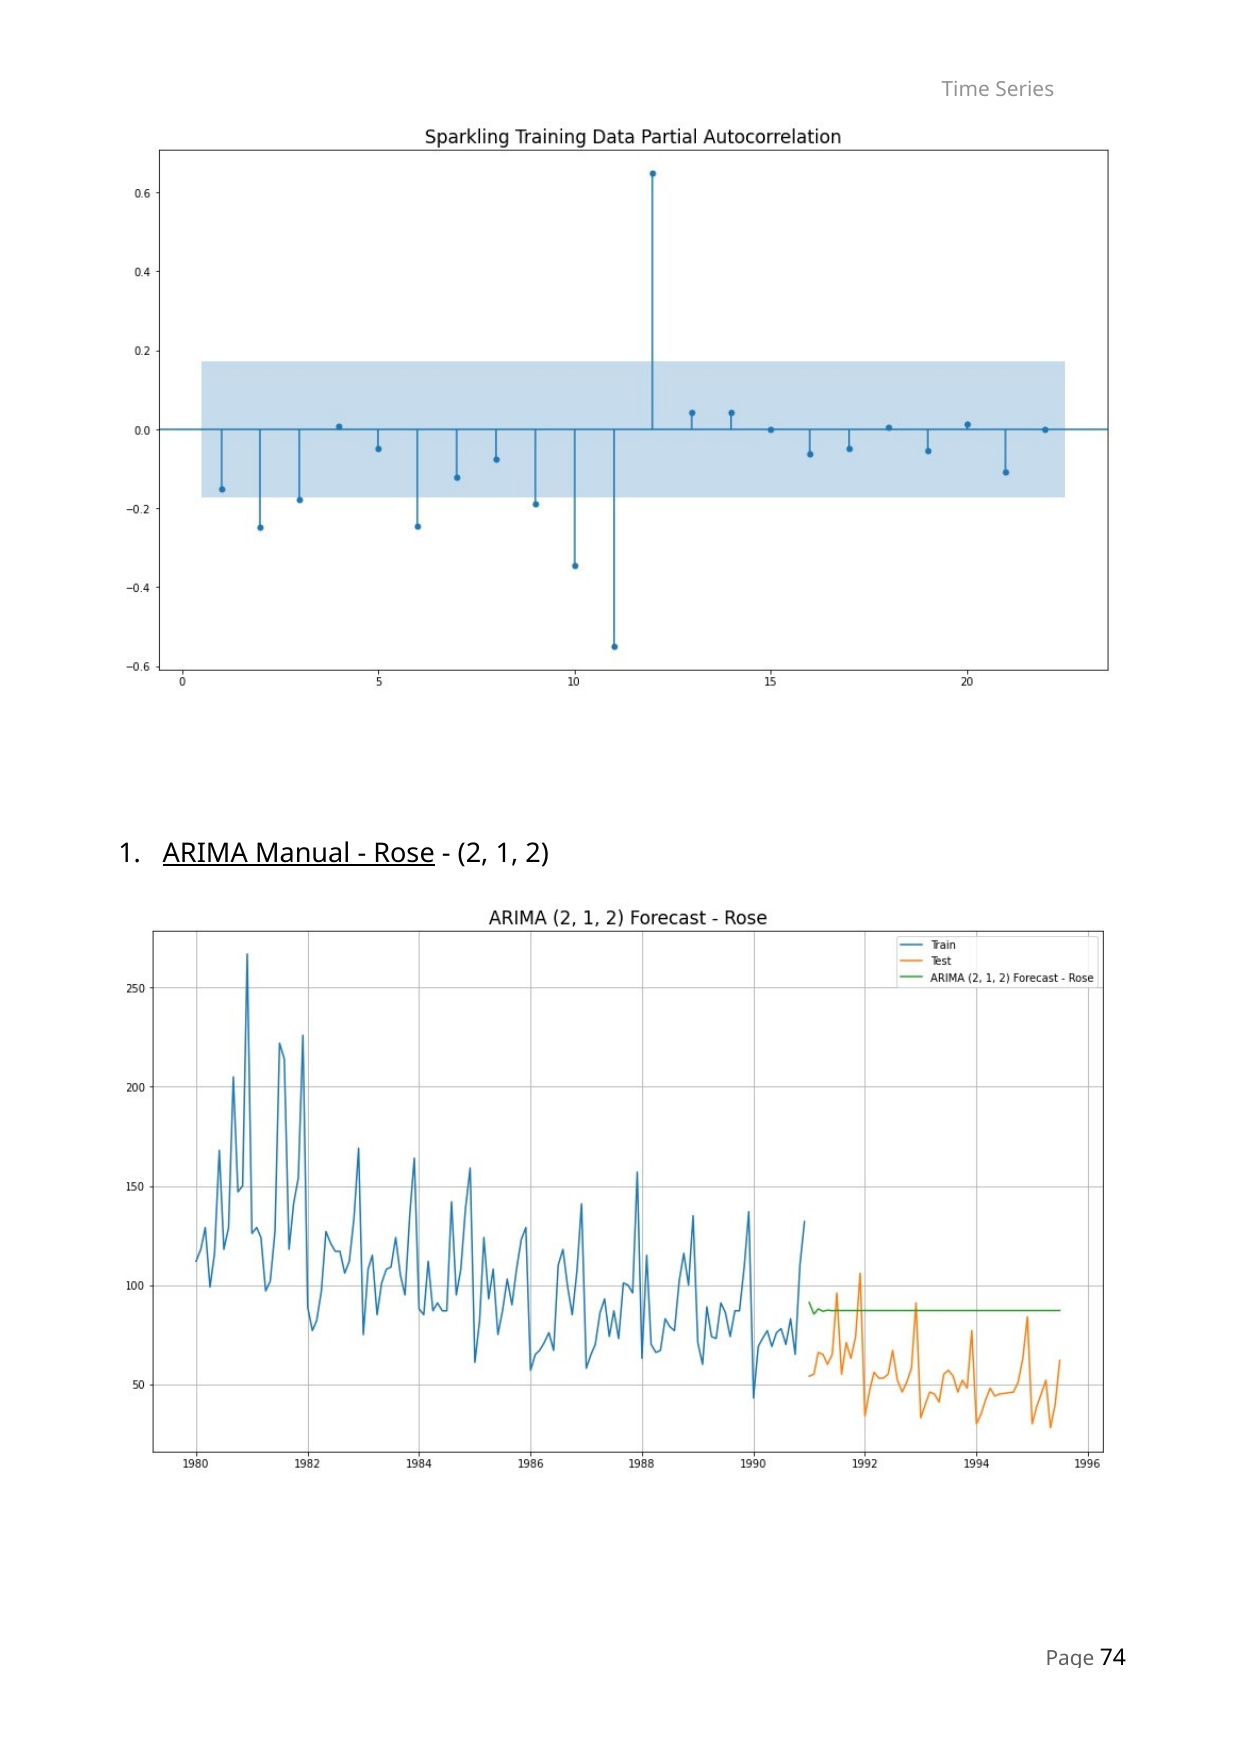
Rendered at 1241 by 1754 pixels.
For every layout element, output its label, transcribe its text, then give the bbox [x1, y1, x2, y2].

picture [126, 902, 1105, 1473]
subtitle 1. ARIMA Manual - Rose - (2, 1, 2) [118, 833, 1134, 870]
picture [126, 121, 1115, 691]
